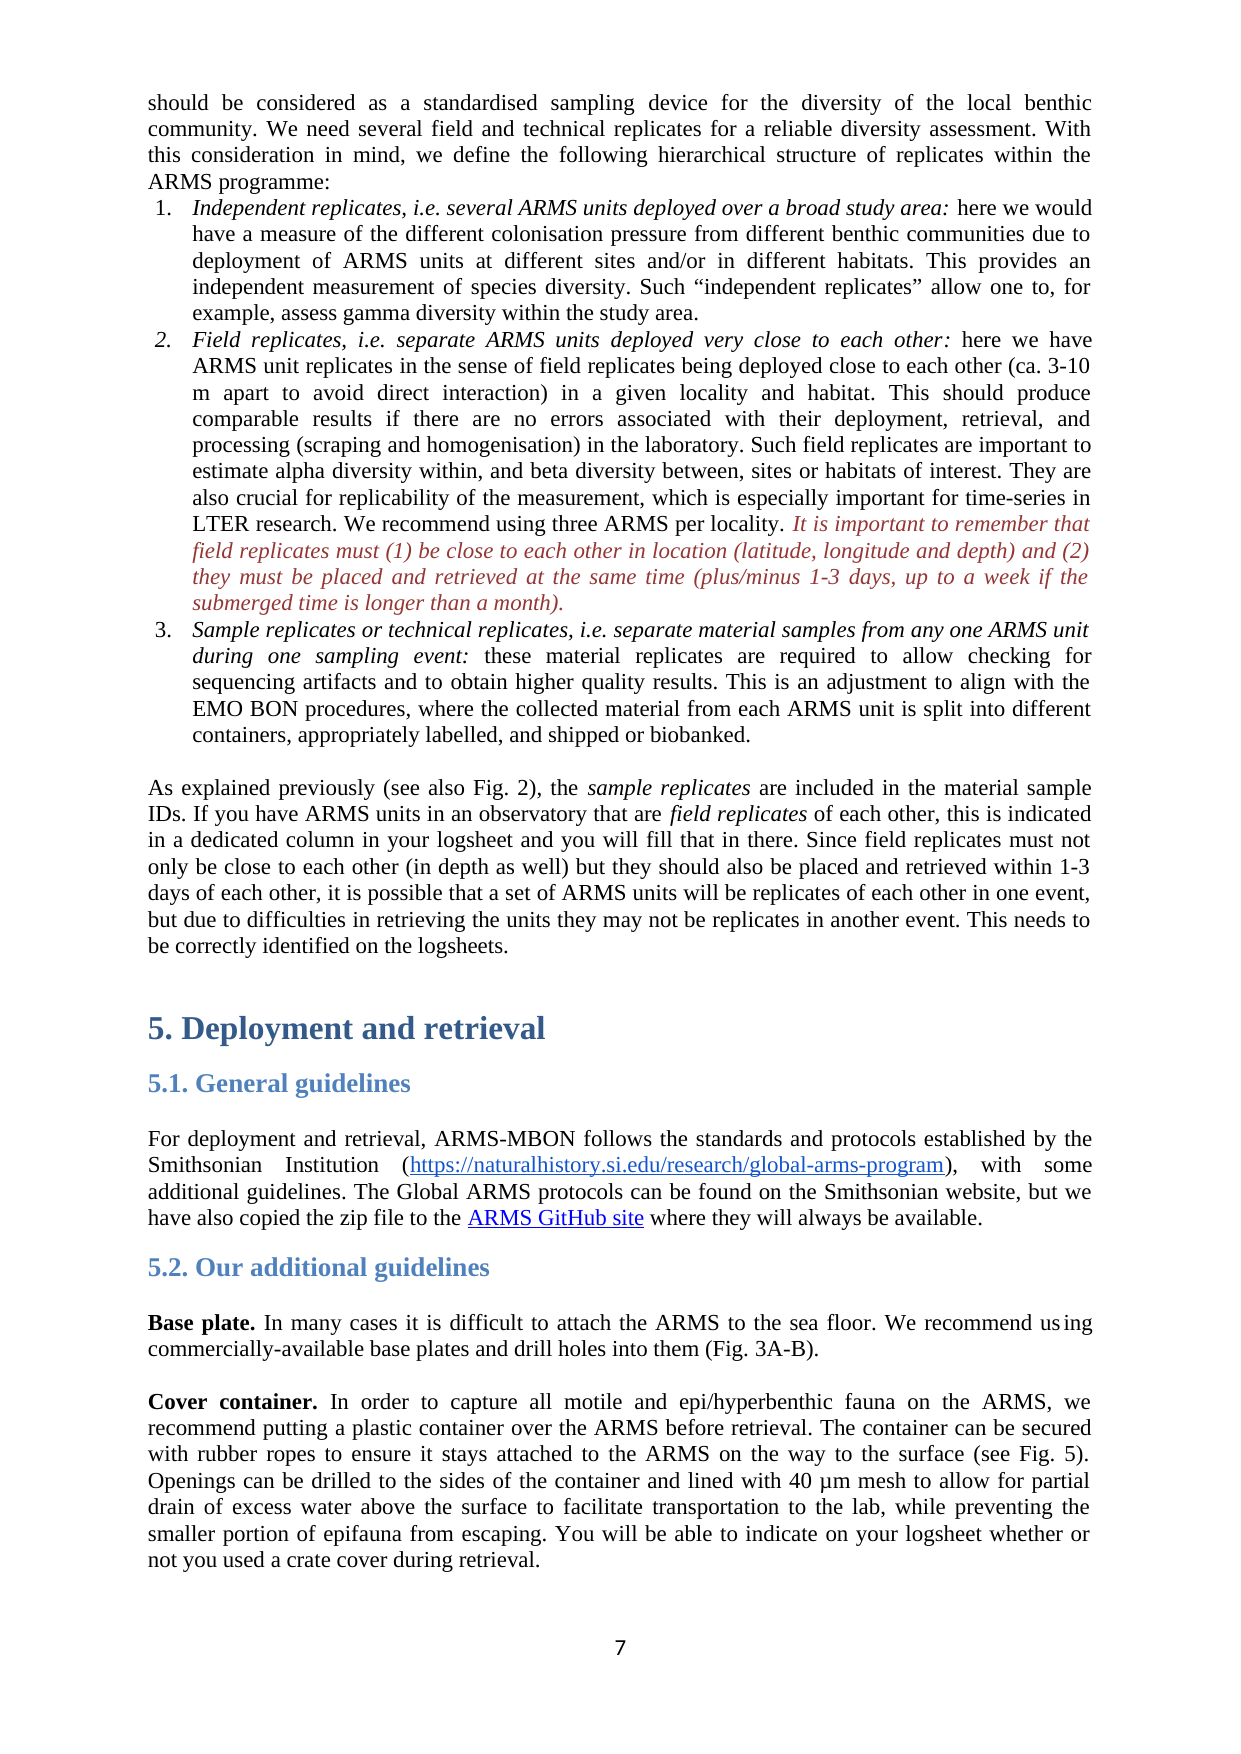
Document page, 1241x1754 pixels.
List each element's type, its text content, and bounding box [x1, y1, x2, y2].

list Sample replicates or technical replicates, i.e. separate material samples from any one ARMS unit during one sampling event: these material replicates are required to allow checking for sequencing artifacts and to obtain higher quality results. This is an adjustment to align with the EMO BON procedures, where the collected material from each ARMS unit is split into different containers, appropriately labelled, and shipped or biobanked. [154, 616, 1092, 747]
text Base plate. In many cases it is difficult to attach the ARMS to the sea floor. We recommend using commercially-available base plates and drill holes into them (Fig. 3A-B). [148, 1309, 1092, 1361]
text Cover container. In order to capture all motile and epi/hyperbenthic fauna on the ARMS, we recommend putting a plastic container over the ARMS before retrieval. The container can be secured with rubber ropes to ensure it stays attached to the ARMS on the way to the surface (see Fig. 5). Openings can be drilled to the sides of the container and lined with 40 µm mesh to allow for partial drain of excess water above the surface to facilitate transportation to the lab, while preventing the smaller portion of epifauna from escaping. You will be able to indicate on your logsheet whether or not you used a crate cover during retrieval. [148, 1388, 1092, 1572]
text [148, 89, 1092, 194]
subtitle 5.1. General guidelines [148, 1067, 1092, 1099]
text As explained previously (see also Fig. 2), the sample replicates are included in the material sample IDs. If you have ARMS units in an observatory that are field replicates of each other, this is indicated in a dedicated column in your logsheet and you will fill that in there. Since field replicates must not only be close to each other (in depth as well) but they should also be placed and retrieved within 1-3 days of each other, it is possible that a set of ARMS units will be replicates of each other in one event, but due to difficulties in retrieving the units they may not be replicates in another event. This needs to be correctly identified on the logsheets. [148, 774, 1092, 958]
list Field replicates, i.e. separate ARMS units deployed very close to each other: here we have ARMS unit replicates in the sense of field replicates being deployed close to each other (ca. 3-10 m apart to avoid direct interaction) in a given locality and habitat. This should produce comparable results if there are no errors associated with their deployment, retrieval, and processing (scraping and homogenisation) in the laboratory. Such field replicates are important to estimate alpha diversity within, and beta diversity between, sites or habitats of interest. They are also crucial for replicability of the measurement, which is especially important for time-series in LTER research. We recommend using three ARMS per locality. It is important to remember that field replicates must (1) be close to each other in location (latitude, longitude and depth) and (2) they must be placed and retrieved at the same time (plus/minus 1-3 days, up to a week if the submerged time is longer than a month). [154, 326, 1092, 616]
list Independent replicates, i.e. several ARMS units deployed over a broad study area: here we would have a measure of the different colonisation pressure from different benthic communities due to deployment of ARMS units at different sites and/or in different habitats. This provides an independent measurement of species diversity. Such “independent replicates” allow one to, for example, assess gamma diversity within the study area. [154, 194, 1092, 326]
subtitle 5. Deployment and retrieval [148, 1008, 1092, 1047]
text For deployment and retrieval, ARMS-MBON follows the standards and protocols established by the Smithsonian Institution (https://naturalhistory.si.edu/research/global-arms-program), with some additional guidelines. The Global ARMS protocols can be found on the Smithsonian website, but we have also copied the zip file to the ARMS GitHub site where they will always be available. [148, 1125, 1092, 1230]
subtitle 5.2. Our additional guidelines [148, 1251, 1092, 1282]
